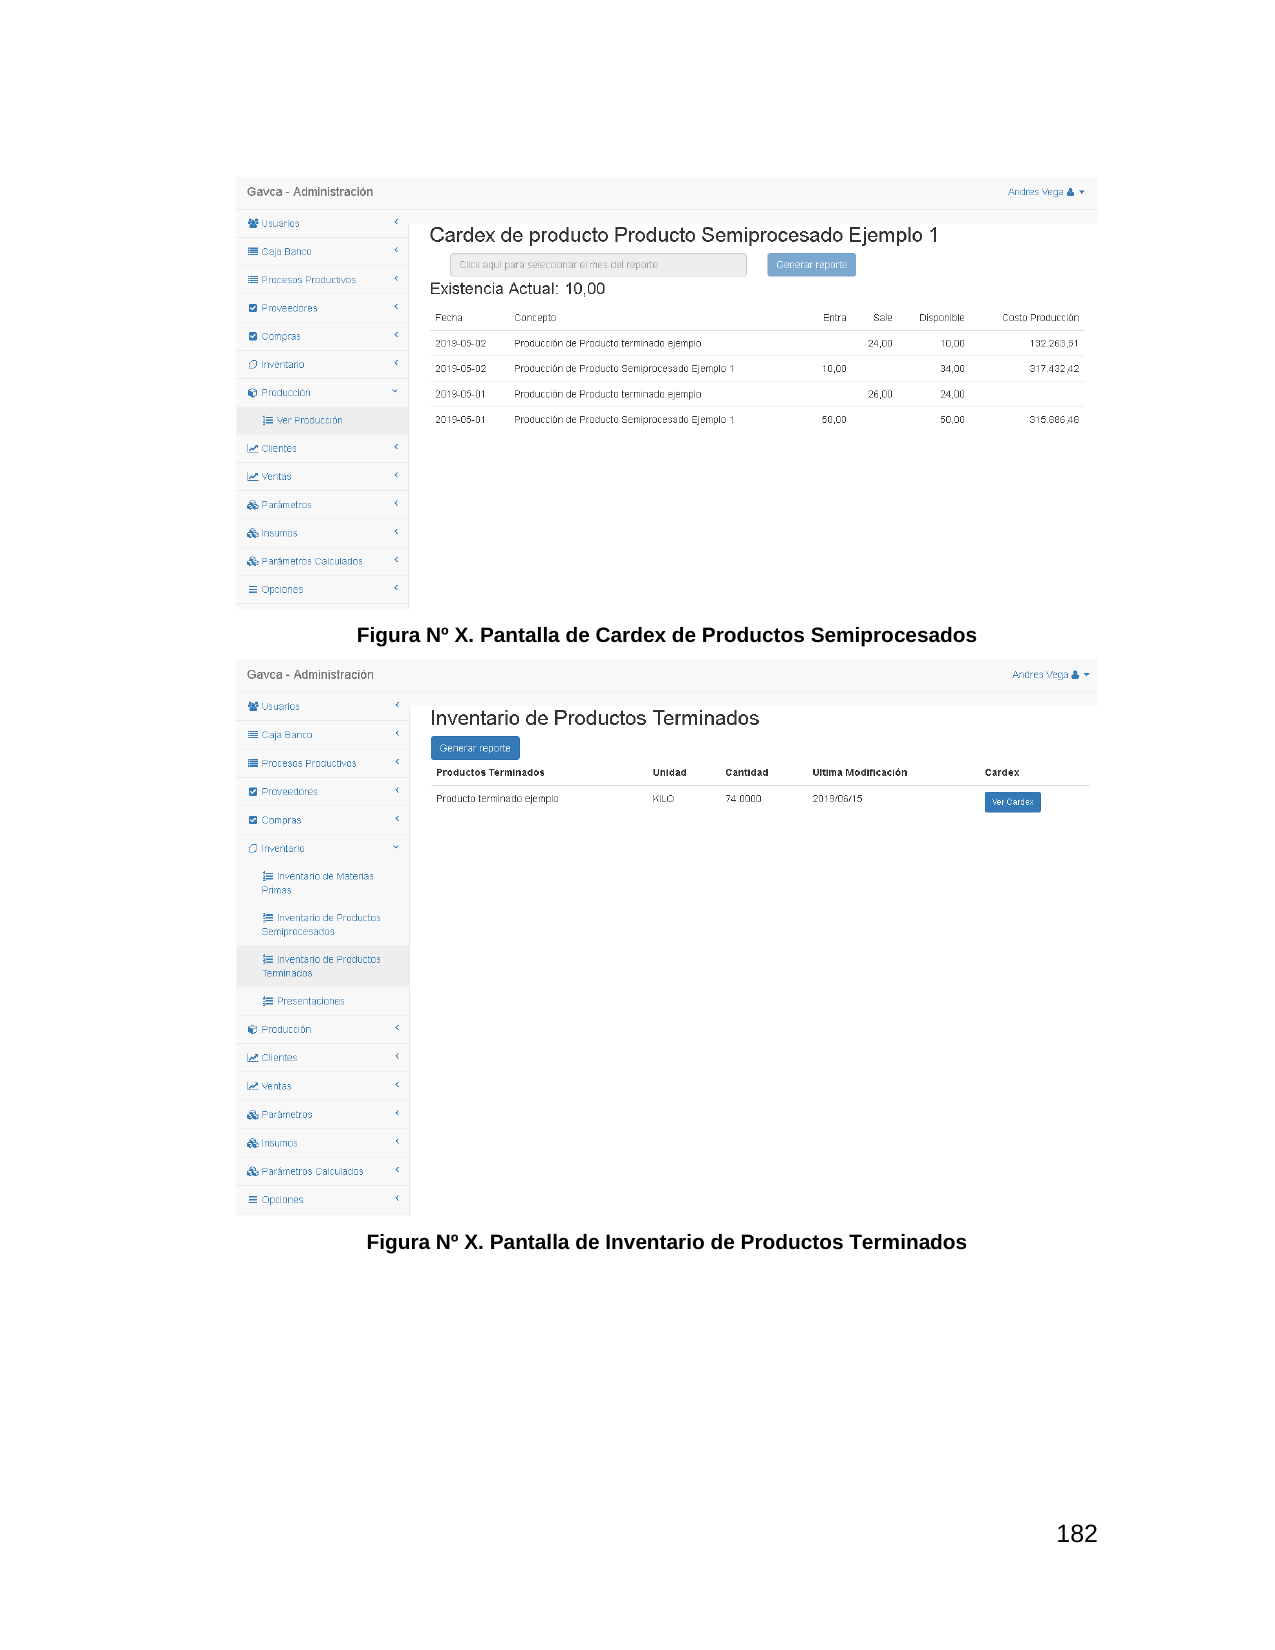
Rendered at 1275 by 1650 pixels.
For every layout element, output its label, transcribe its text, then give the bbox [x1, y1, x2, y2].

text Figura Nº X. Pantalla de Inventario de Productos Terminados [236, 1229, 1098, 1253]
picture [236, 659, 1098, 1216]
picture [236, 177, 1098, 609]
text Figura Nº X. Pantalla de Cardex de Productos Semiprocesados [236, 623, 1098, 647]
